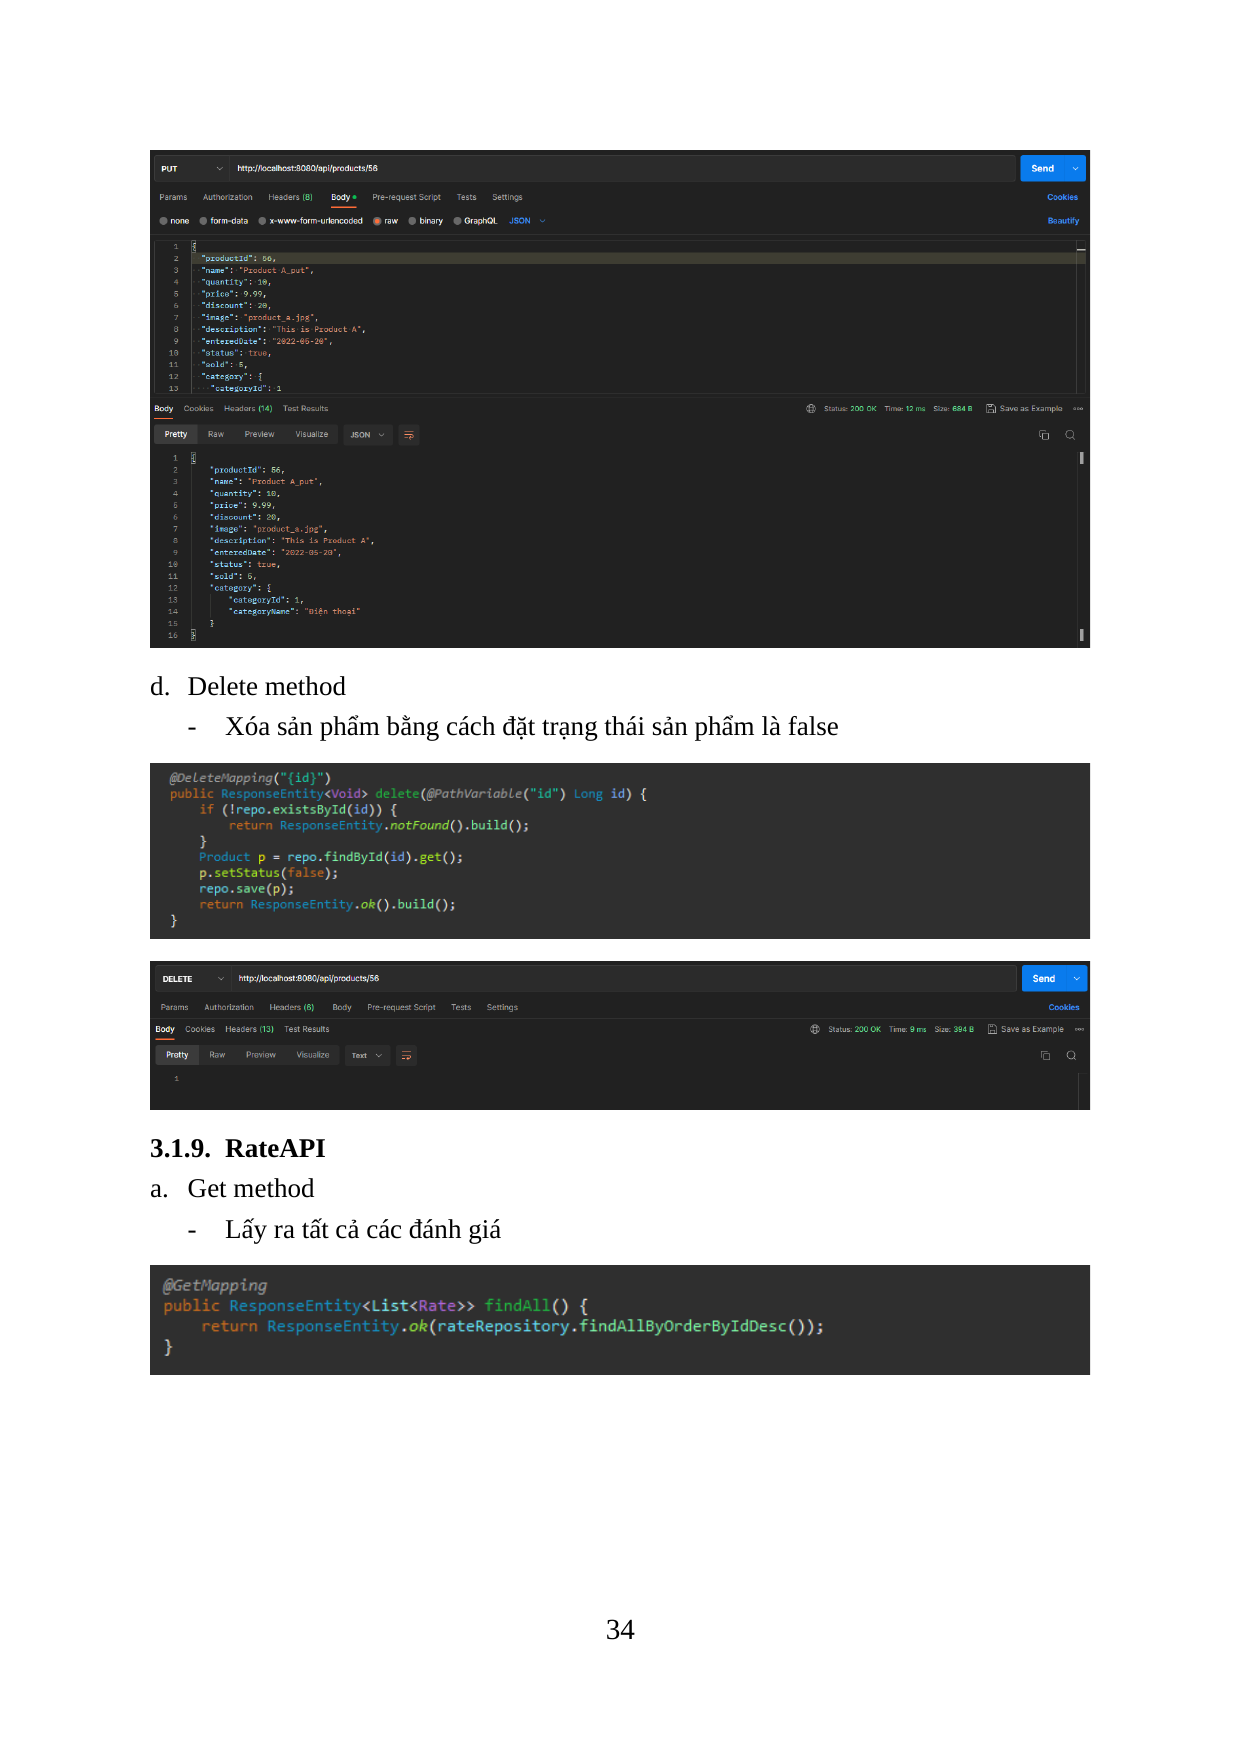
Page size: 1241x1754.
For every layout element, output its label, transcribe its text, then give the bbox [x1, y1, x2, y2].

list Xóa sản phẩm bằng cách đặt trạng thái sản phẩm là false [187, 710, 1090, 741]
list Delete method [150, 670, 1090, 701]
list Get method [150, 1172, 1090, 1203]
picture [150, 763, 1091, 939]
list Lấy ra tất cả các đánh giá [187, 1213, 1090, 1244]
picture [150, 150, 1091, 648]
picture [150, 1265, 1091, 1375]
picture [150, 961, 1091, 1110]
list RateAPI [150, 1132, 1090, 1163]
